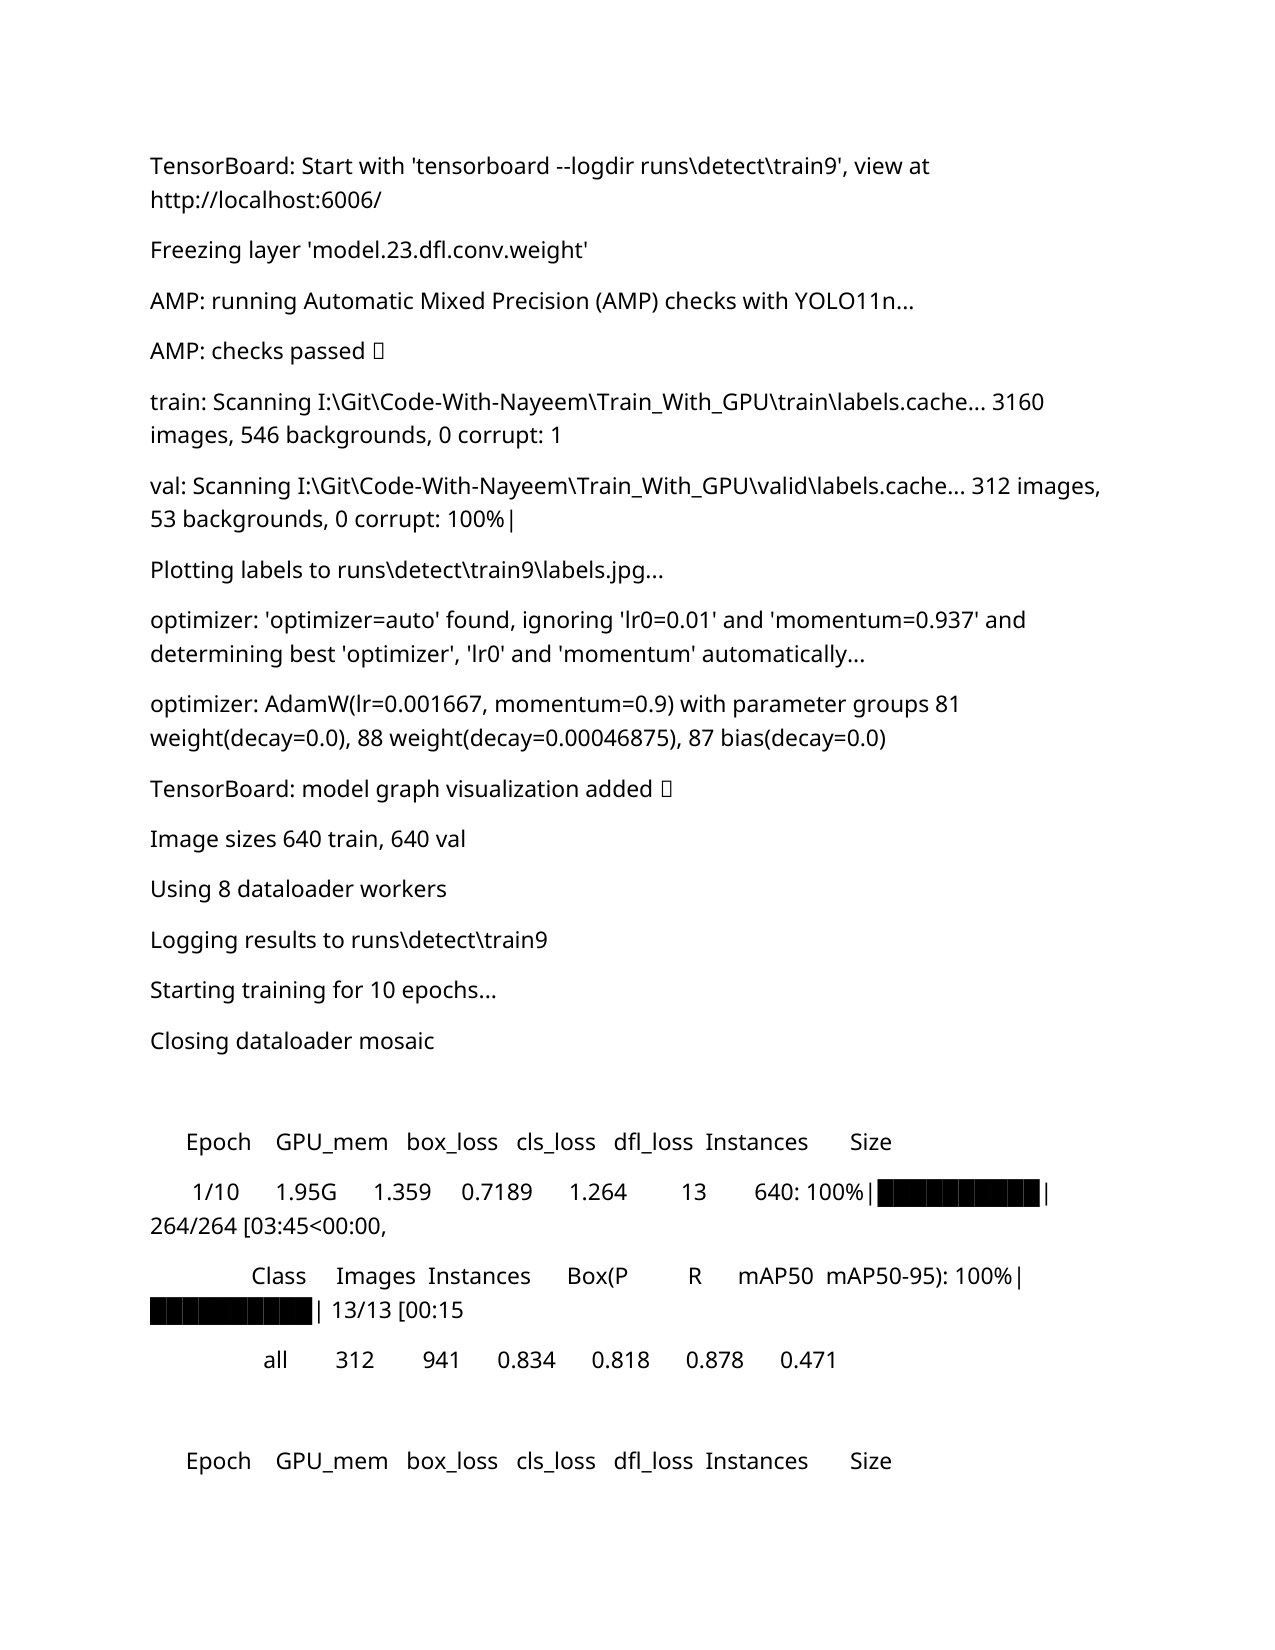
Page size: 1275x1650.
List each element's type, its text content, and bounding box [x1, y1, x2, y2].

text Image sizes 640 train, 640 val [150, 823, 1125, 854]
text Using 8 dataloader workers [150, 873, 1125, 904]
text optimizer: 'optimizer=auto' found, ignoring 'lr0=0.01' and 'momentum=0.937' and determining best 'optimizer', 'lr0' and 'momentum' automatically... [150, 604, 1125, 669]
text Logging results to runs\detect\train9 [150, 924, 1125, 955]
text AMP: running Automatic Mixed Precision (AMP) checks with YOLO11n... [150, 284, 1125, 316]
text train: Scanning I:\Git\Code-With-Nayeem\Train_With_GPU\train\labels.cache... 3160 images, 546 backgrounds, 0 corrupt: 1 [150, 385, 1125, 450]
text Class Images Instances Box(P R mAP50 mAP50-95): 100%|██████████| 13/13 [00:15 [150, 1260, 1125, 1325]
text TensorBoard: model graph visualization added ✅ [150, 772, 1125, 804]
text all 312 941 0.834 0.818 0.878 0.471 [150, 1344, 1125, 1375]
text Epoch GPU_mem box_loss cls_loss dfl_loss Instances Size [150, 1125, 1125, 1157]
text Closing dataloader mosaic [150, 1024, 1125, 1056]
text Starting training for 10 epochs... [150, 974, 1125, 1005]
text Epoch GPU_mem box_loss cls_loss dfl_loss Instances Size [150, 1445, 1125, 1476]
text Freezing layer 'model.23.dfl.conv.weight' [150, 234, 1125, 265]
text TensorBoard: Start with 'tensorboard --logdir runs\detect\train9', view at http://localhost:6006/ [150, 150, 1125, 215]
text AMP: checks passed ✅ [150, 335, 1125, 366]
text 1/10 1.95G 1.359 0.7189 1.264 13 640: 100%|██████████| 264/264 [03:45<00:00, [150, 1176, 1125, 1241]
text Plotting labels to runs\detect\train9\labels.jpg... [150, 554, 1125, 585]
text optimizer: AdamW(lr=0.001667, momentum=0.9) with parameter groups 81 weight(decay=0.0), 88 weight(decay=0.00046875), 87 bias(decay=0.0) [150, 688, 1125, 753]
text val: Scanning I:\Git\Code-With-Nayeem\Train_With_GPU\valid\labels.cache... 312 images, 53 backgrounds, 0 corrupt: 100%| [150, 469, 1125, 534]
